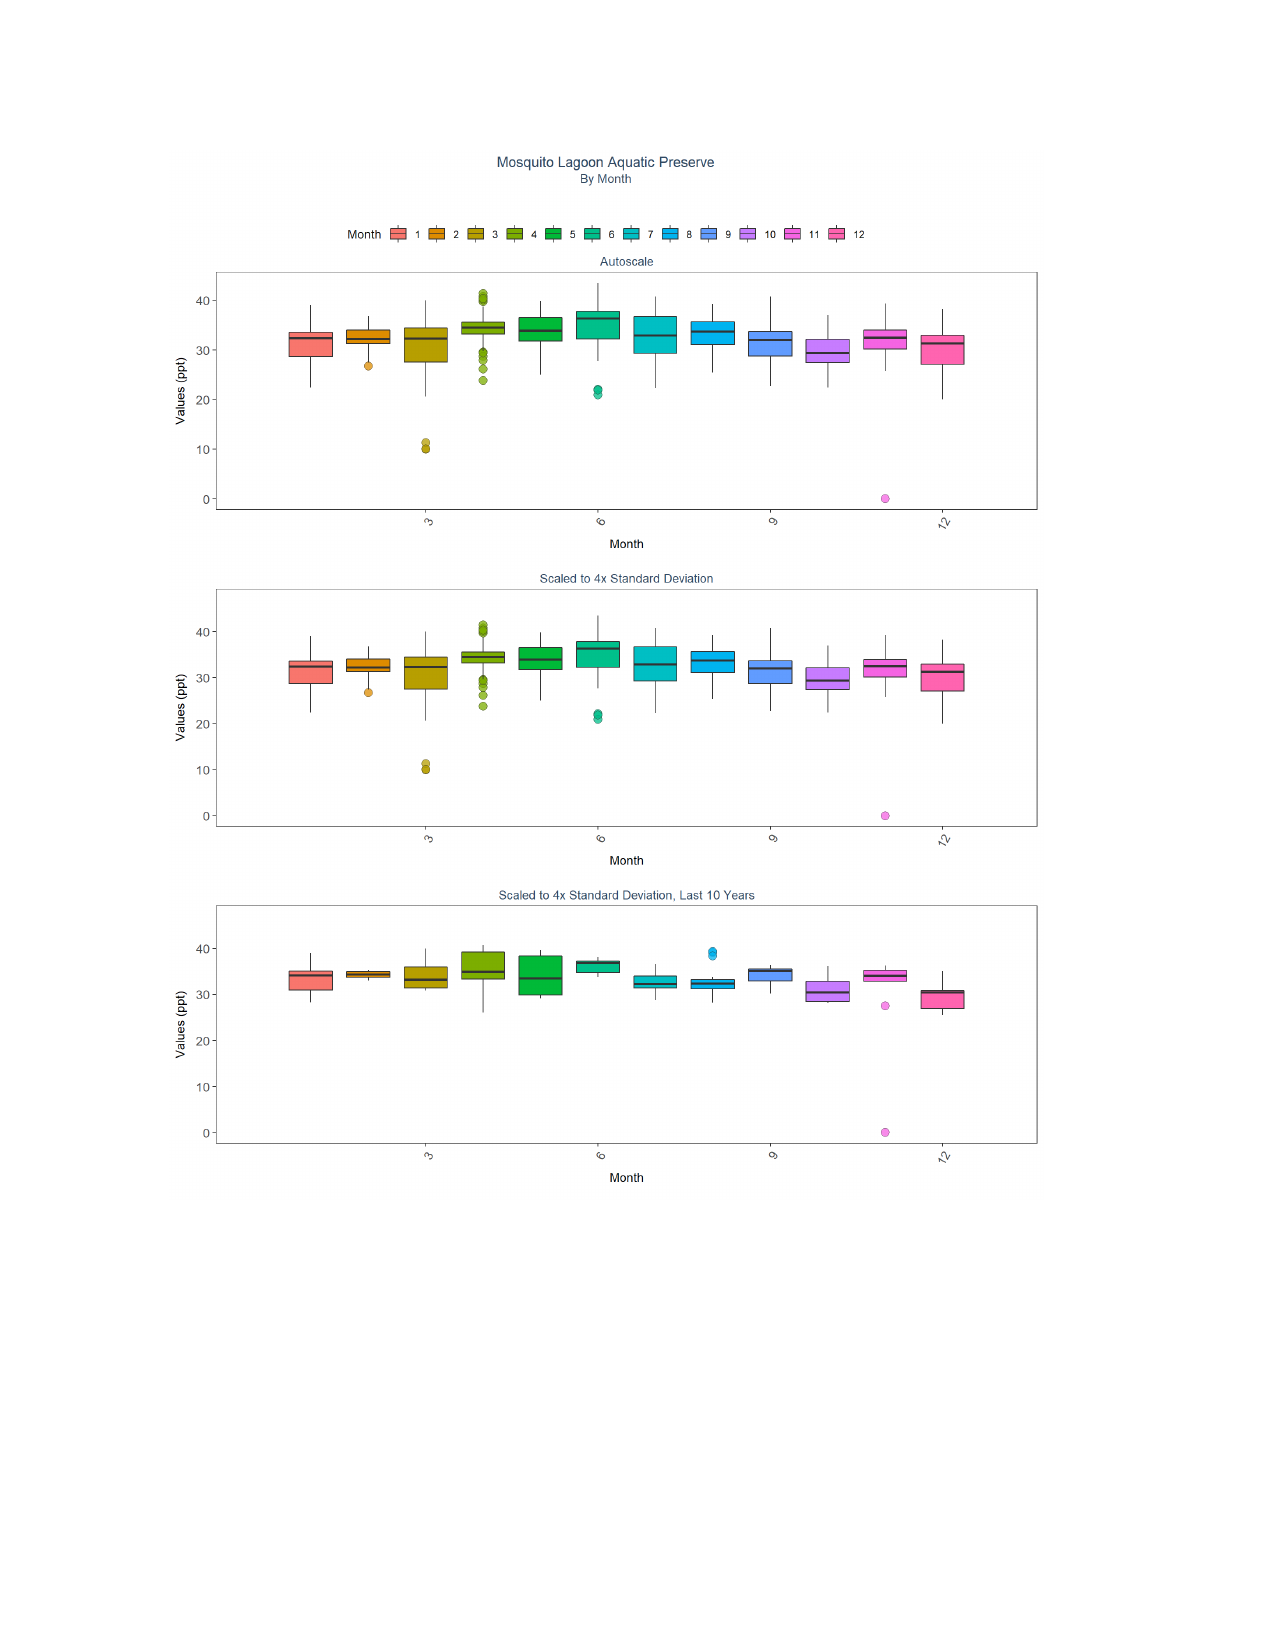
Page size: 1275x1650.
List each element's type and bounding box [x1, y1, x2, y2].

picture [168, 150, 1044, 1200]
